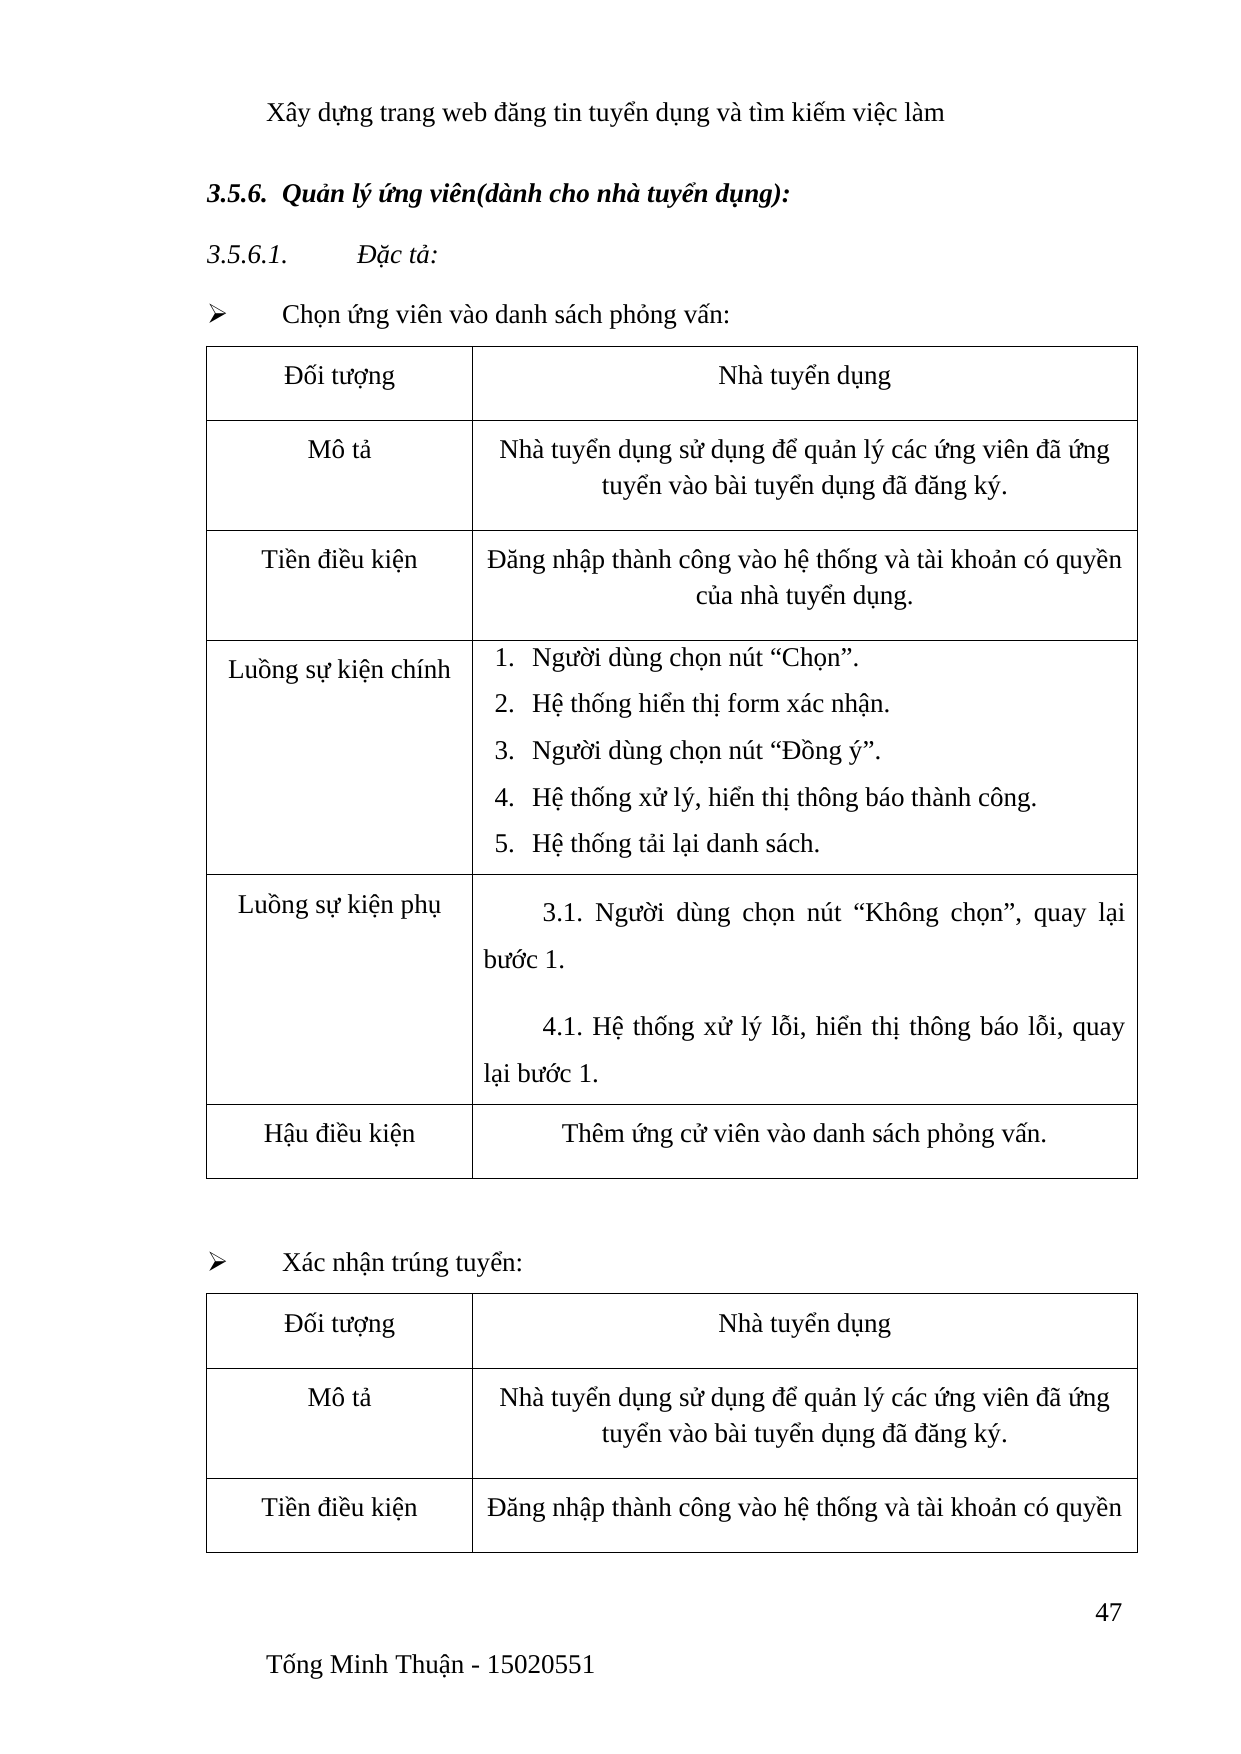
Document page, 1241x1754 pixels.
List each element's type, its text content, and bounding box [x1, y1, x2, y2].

table_cell Thêm ứng cử viên vào danh sách phỏng vấn. [473, 1105, 1137, 1178]
table_cell Mô tả [207, 1369, 472, 1477]
table_header Đối tượng [207, 1294, 472, 1367]
text Quản lý ứng viên(dành cho nhà tuyển dụng): [207, 177, 1122, 208]
table_cell Nhà tuyển dụng sử dụng để quản lý các ứng viên đã ứng tuyển vào bài tuyển dụng đã đăng ký. [473, 421, 1137, 530]
table_cell Hậu điều kiện [207, 1105, 472, 1178]
table_cell Tiền điều kiện [207, 1479, 472, 1552]
table_cell Mô tả [207, 421, 472, 530]
table_cell Nhà tuyển dụng sử dụng để quản lý các ứng viên đã ứng tuyển vào bài tuyển dụng đã đăng ký. [473, 1369, 1137, 1477]
table_cell Luồng sự kiện phụ [207, 875, 472, 1103]
table_cell Người dùng chọn nút “Chọn”. Hệ thống hiển thị form xác nhận. Người dùng chọn nút “Đồng ý”. Hệ thống xử lý, hiển thị thông báo thành công. Hệ thống tải lại danh sách. [473, 641, 1137, 874]
table_cell Luồng sự kiện chính [207, 641, 472, 874]
table_cell Tiền điều kiện [207, 531, 472, 640]
table_header Nhà tuyển dụng [473, 1294, 1137, 1367]
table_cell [473, 1479, 1137, 1552]
table_cell 3.1. Người dùng chọn nút “Không chọn”, quay lại bước 1. 4.1. Hệ thống xử lý lỗi, hiển thị thông báo lỗi, quay lại bước 1. [473, 875, 1137, 1103]
table_header Đối tượng [207, 347, 472, 420]
text Đặc tả: [207, 238, 1122, 269]
table_header Nhà tuyển dụng [473, 347, 1137, 420]
list Xác nhận trúng tuyển: [207, 1246, 1122, 1278]
table_cell Đăng nhập thành công vào hệ thống và tài khoản có quyền của nhà tuyển dụng. [473, 531, 1137, 640]
list Chọn ứng viên vào danh sách phỏng vấn: [207, 299, 1122, 330]
